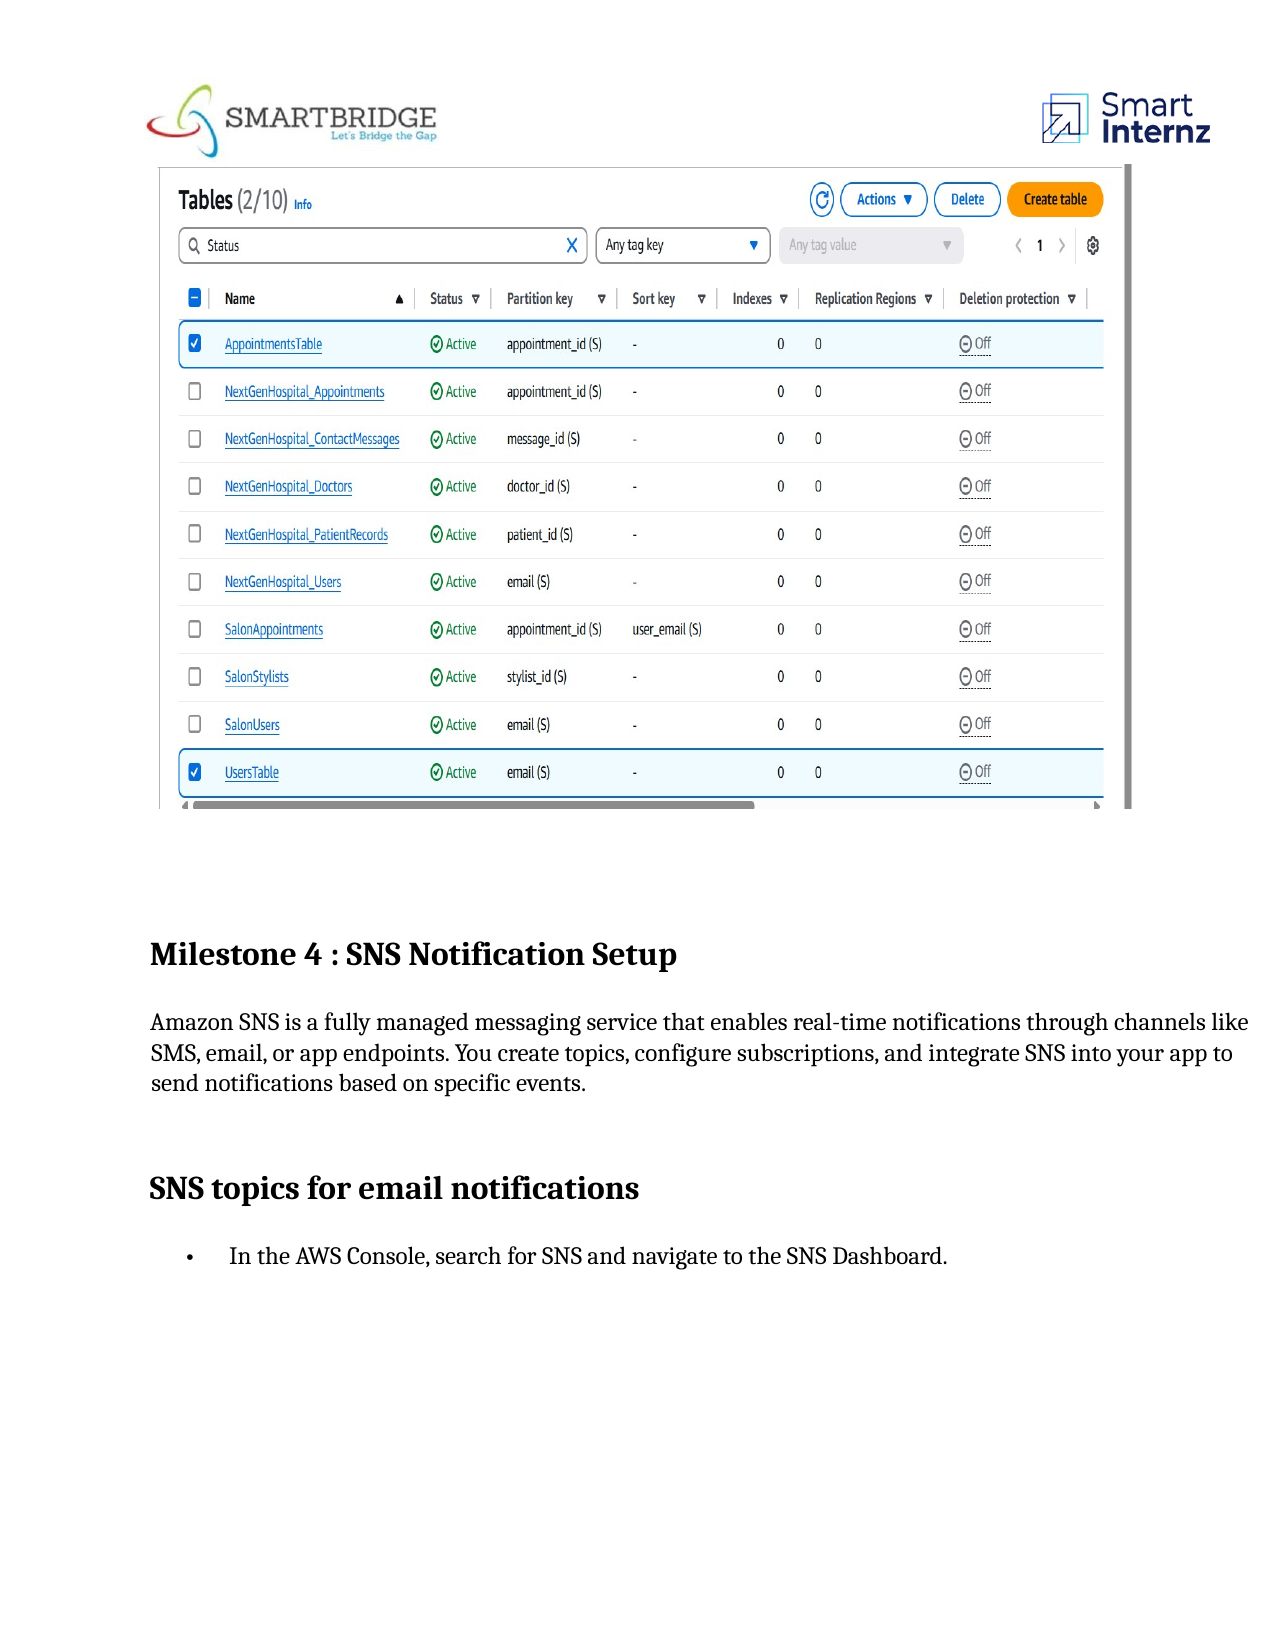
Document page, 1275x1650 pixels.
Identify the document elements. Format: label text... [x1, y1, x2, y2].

text Amazon SNS is a fully managed messaging service that enables real-time notifications through channels like SMS, email, or app endpoints. You create topics, configure subscriptions, and integrate SNS into your app to send notifications based on specific events. [150, 1008, 1250, 1098]
subtitle SNS topics for email notifications [149, 1169, 733, 1208]
list In the AWS Console, search for SNS and navigate to the SNS Dashboard. [186, 1242, 1250, 1271]
picture [143, 78, 441, 163]
picture [157, 164, 1133, 809]
picture [1037, 92, 1214, 143]
subtitle Milestone 4 : SNS Notification Setup [149, 936, 733, 974]
